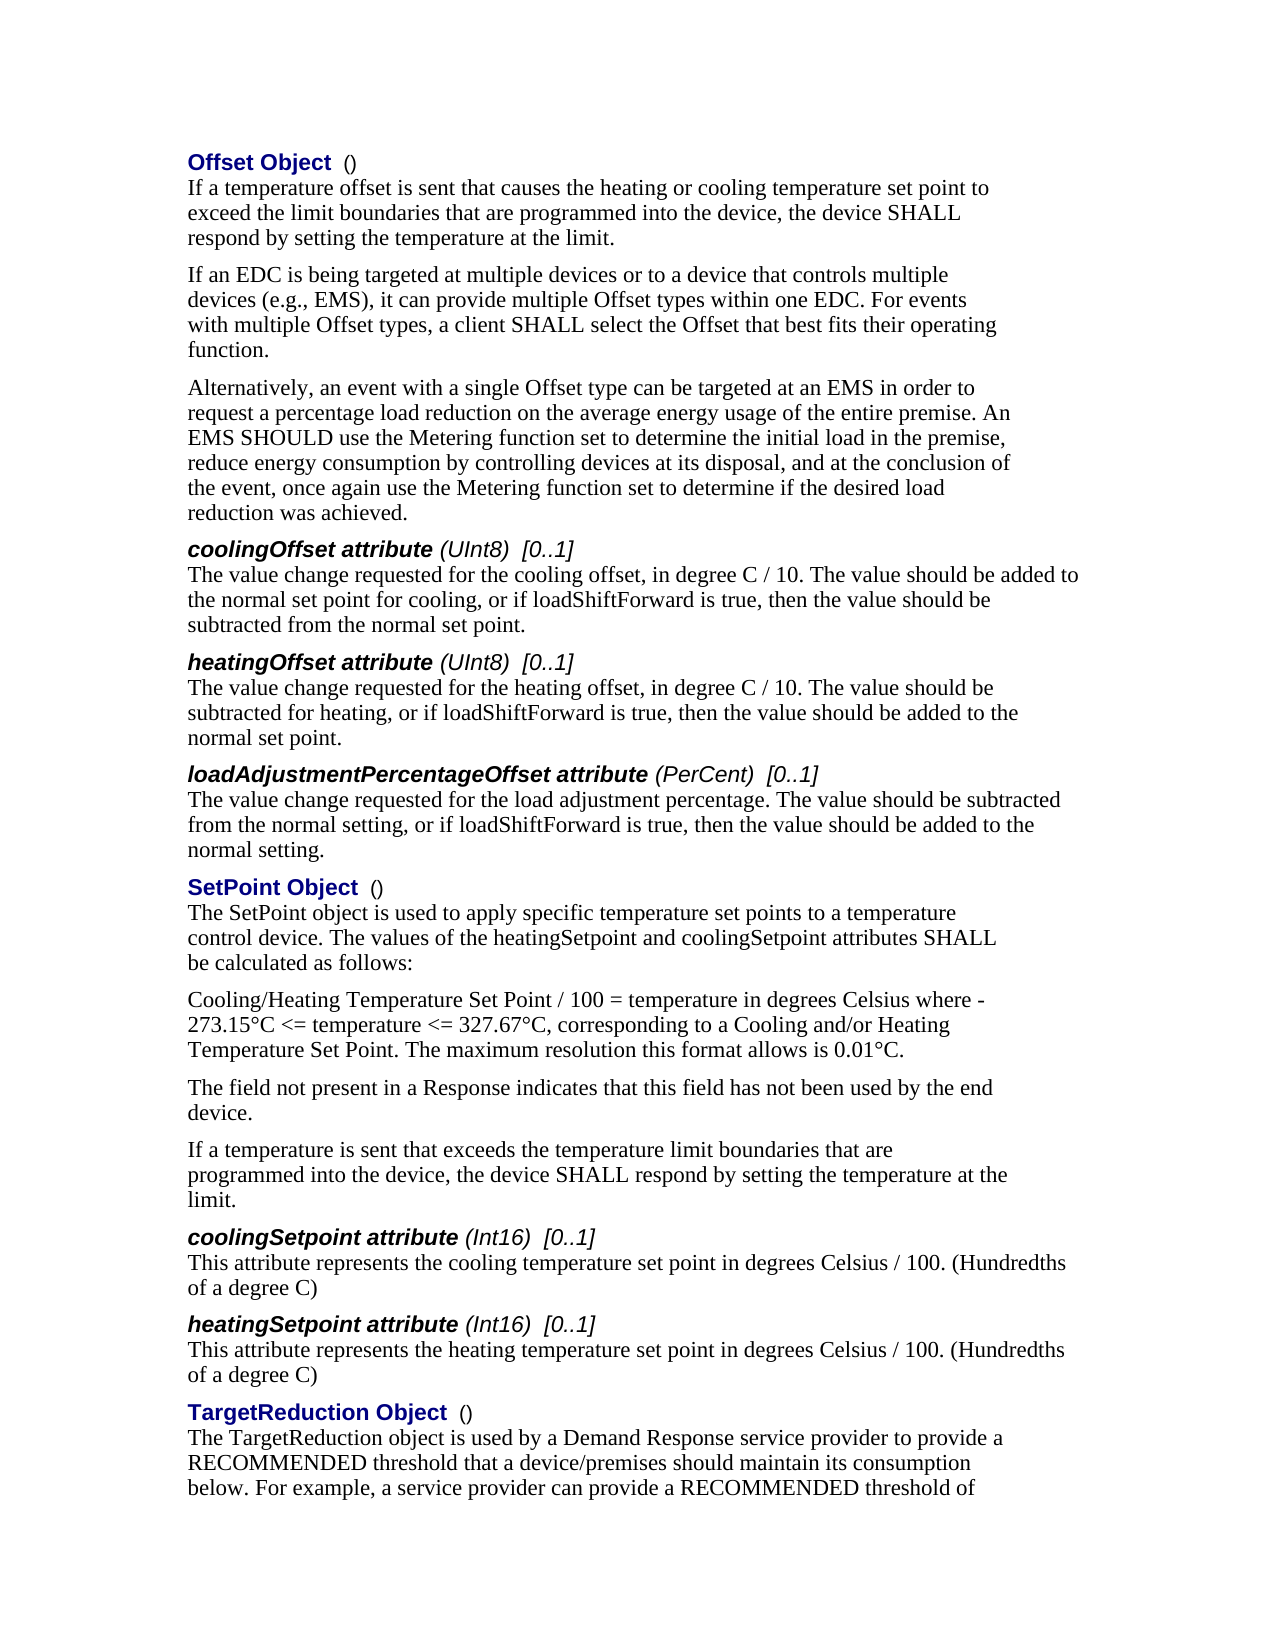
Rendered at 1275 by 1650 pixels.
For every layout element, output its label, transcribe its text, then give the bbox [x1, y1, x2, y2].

text coolingOffset attribute (UInt8) [0..1] [187, 537, 1087, 562]
text If a temperature is sent that exceeds the temperature limit boundaries that are programmed into the device, the device SHALL respond by setting the temperature at the limit. [187, 1137, 1012, 1212]
text Cooling/Heating Temperature Set Point / 100 = temperature in degrees Celsius where -273.15°C <= temperature <= 327.67°C, corresponding to a Cooling and/or Heating Temperature Set Point. The maximum resolution this format allows is 0.01°C. [187, 987, 1012, 1062]
text This attribute represents the heating temperature set point in degrees Celsius / 100. (Hundredths of a degree C) [187, 1337, 1087, 1387]
text coolingSetpoint attribute (Int16) [0..1] [187, 1225, 1087, 1250]
text TargetReduction Object () [187, 1400, 1087, 1425]
text Alternatively, an event with a single Offset type can be targeted at an EMS in order to request a percentage load reduction on the average energy usage of the entire premise. An EMS SHOULD use the Metering function set to determine the initial load in the premise, reduce energy consumption by controlling devices at its disposal, and at the conclusion of the event, once again use the Metering function set to determine if the desired load reduction was achieved. [187, 375, 1012, 525]
text The field not present in a Response indicates that this field has not been used by the end device. [187, 1075, 1012, 1125]
text If an EDC is being targeted at multiple devices or to a device that controls multiple devices (e.g., EMS), it can provide multiple Offset types within one EDC. For events with multiple Offset types, a client SHALL select the Offset that best fits their operating function. [187, 262, 1012, 362]
text If a temperature offset is sent that causes the heating or cooling temperature set point to exceed the limit boundaries that are programmed into the device, the device SHALL respond by setting the temperature at the limit. [187, 175, 1012, 250]
text Offset Object () [187, 150, 1087, 175]
text The value change requested for the cooling offset, in degree C / 10. The value should be added to the normal set point for cooling, or if loadShiftForward is true, then the value should be subtracted from the normal set point. [187, 562, 1087, 637]
text heatingOffset attribute (UInt8) [0..1] [187, 650, 1087, 675]
text heatingSetpoint attribute (Int16) [0..1] [187, 1312, 1087, 1337]
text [187, 1425, 1012, 1500]
text The value change requested for the heating offset, in degree C / 10. The value should be subtracted for heating, or if loadShiftForward is true, then the value should be added to the normal set point. [187, 675, 1087, 750]
text loadAdjustmentPercentageOffset attribute (PerCent) [0..1] [187, 762, 1087, 787]
text This attribute represents the cooling temperature set point in degrees Celsius / 100. (Hundredths of a degree C) [187, 1250, 1087, 1300]
text SetPoint Object () [187, 875, 1087, 900]
text The SetPoint object is used to apply specific temperature set points to a temperature control device. The values of the heatingSetpoint and coolingSetpoint attributes SHALL be calculated as follows: [187, 900, 1012, 975]
text The value change requested for the load adjustment percentage. The value should be subtracted from the normal setting, or if loadShiftForward is true, then the value should be added to the normal setting. [187, 787, 1087, 862]
